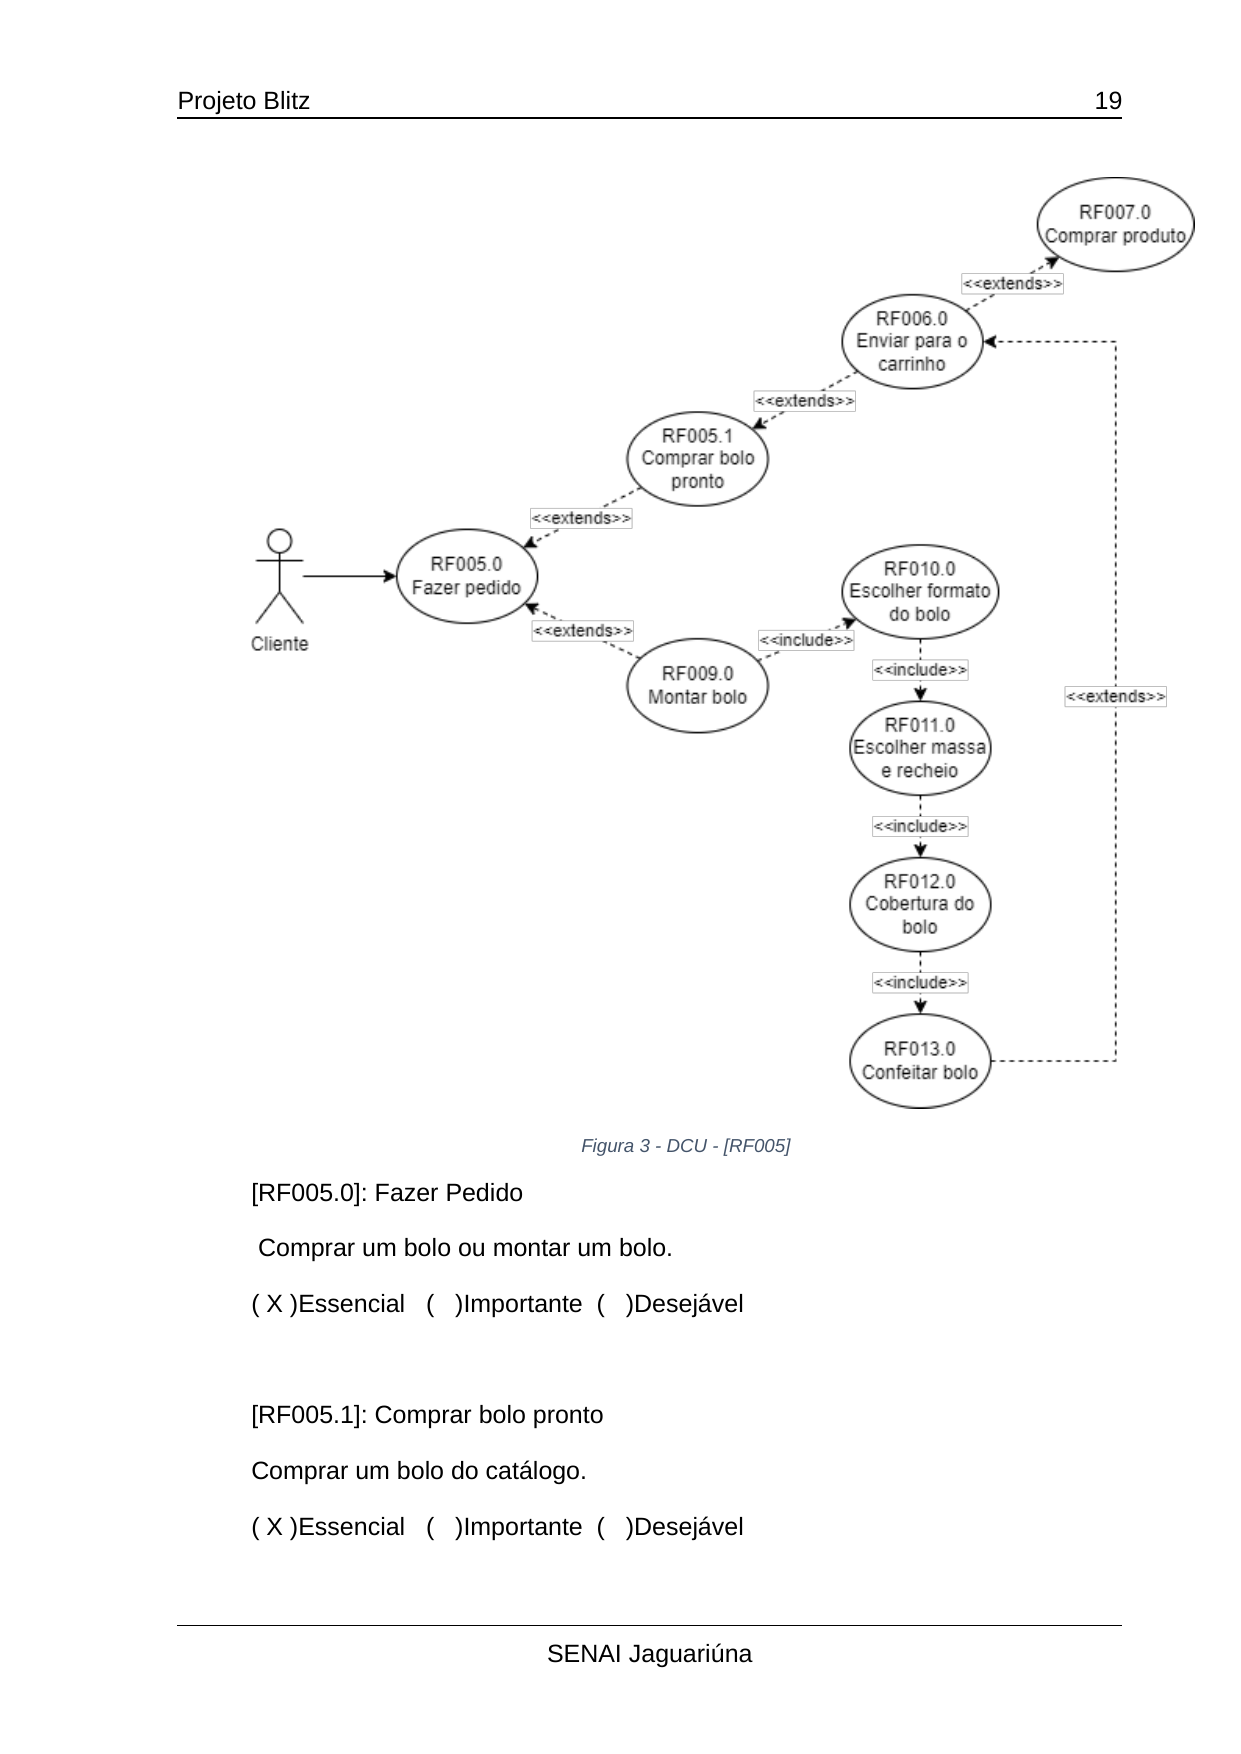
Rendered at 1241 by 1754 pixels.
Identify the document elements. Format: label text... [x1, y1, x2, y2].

text Comprar um bolo ou montar um bolo. [177, 1233, 1122, 1262]
picture [251, 177, 1195, 1109]
text Figura 3 - DCU - [RF005] [177, 1135, 1122, 1157]
text Comprar um bolo do catálogo. [177, 1456, 1122, 1484]
text [RF005.1]: Comprar bolo pronto [177, 1400, 1122, 1429]
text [177, 1289, 1122, 1318]
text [177, 1511, 1122, 1540]
text [RF005.0]: Fazer Pedido [177, 1178, 1122, 1206]
